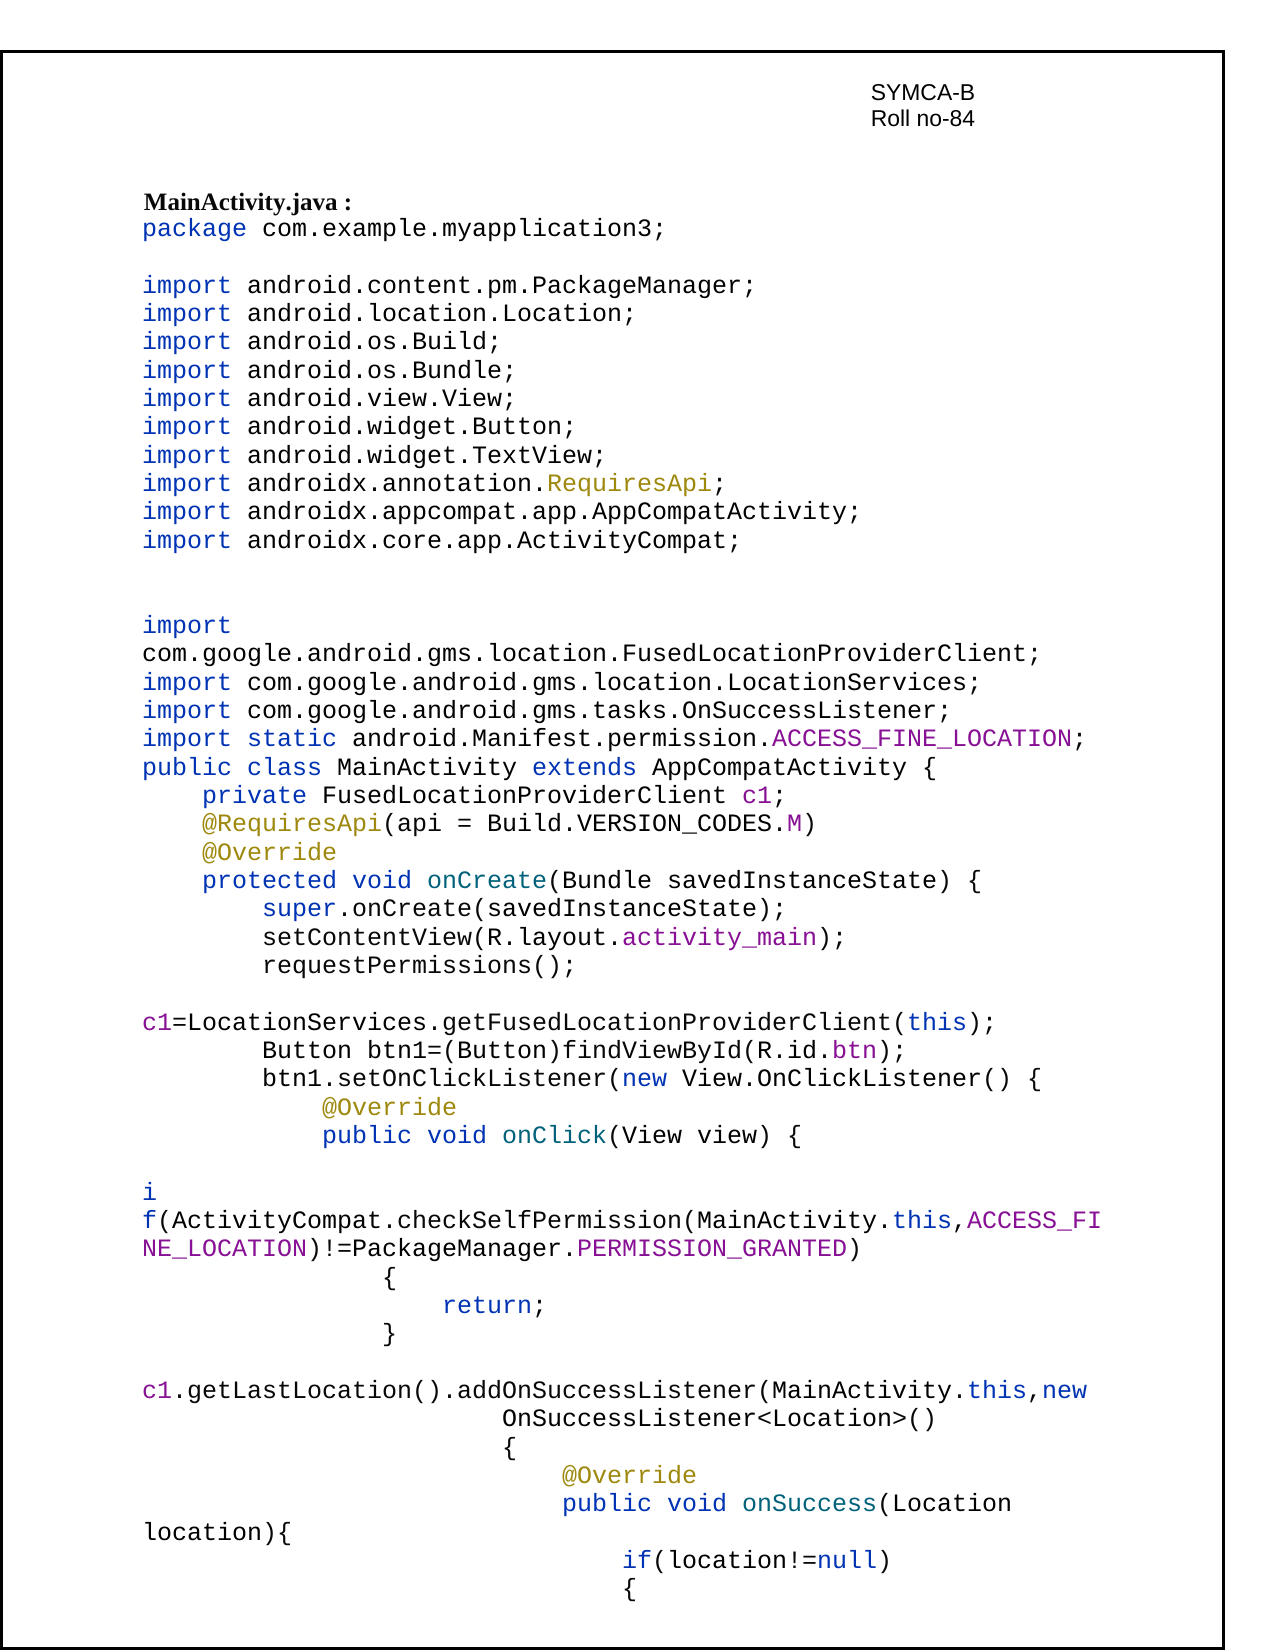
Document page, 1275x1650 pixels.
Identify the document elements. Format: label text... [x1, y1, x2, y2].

text package com.example.myapplication3; import android.content.pm.PackageManager; import android.location.Location; import android.os.Build; import android.os.Bundle; import android.view.View; import android.widget.Button; import android.widget.TextView; import androidx.annotation.RequiresApi; import androidx.appcompat.app.AppCompatActivity; import androidx.core.app.ActivityCompat; [142, 216, 1116, 584]
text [142, 612, 1116, 1632]
text MainActivity.java : [3, 187, 1116, 216]
